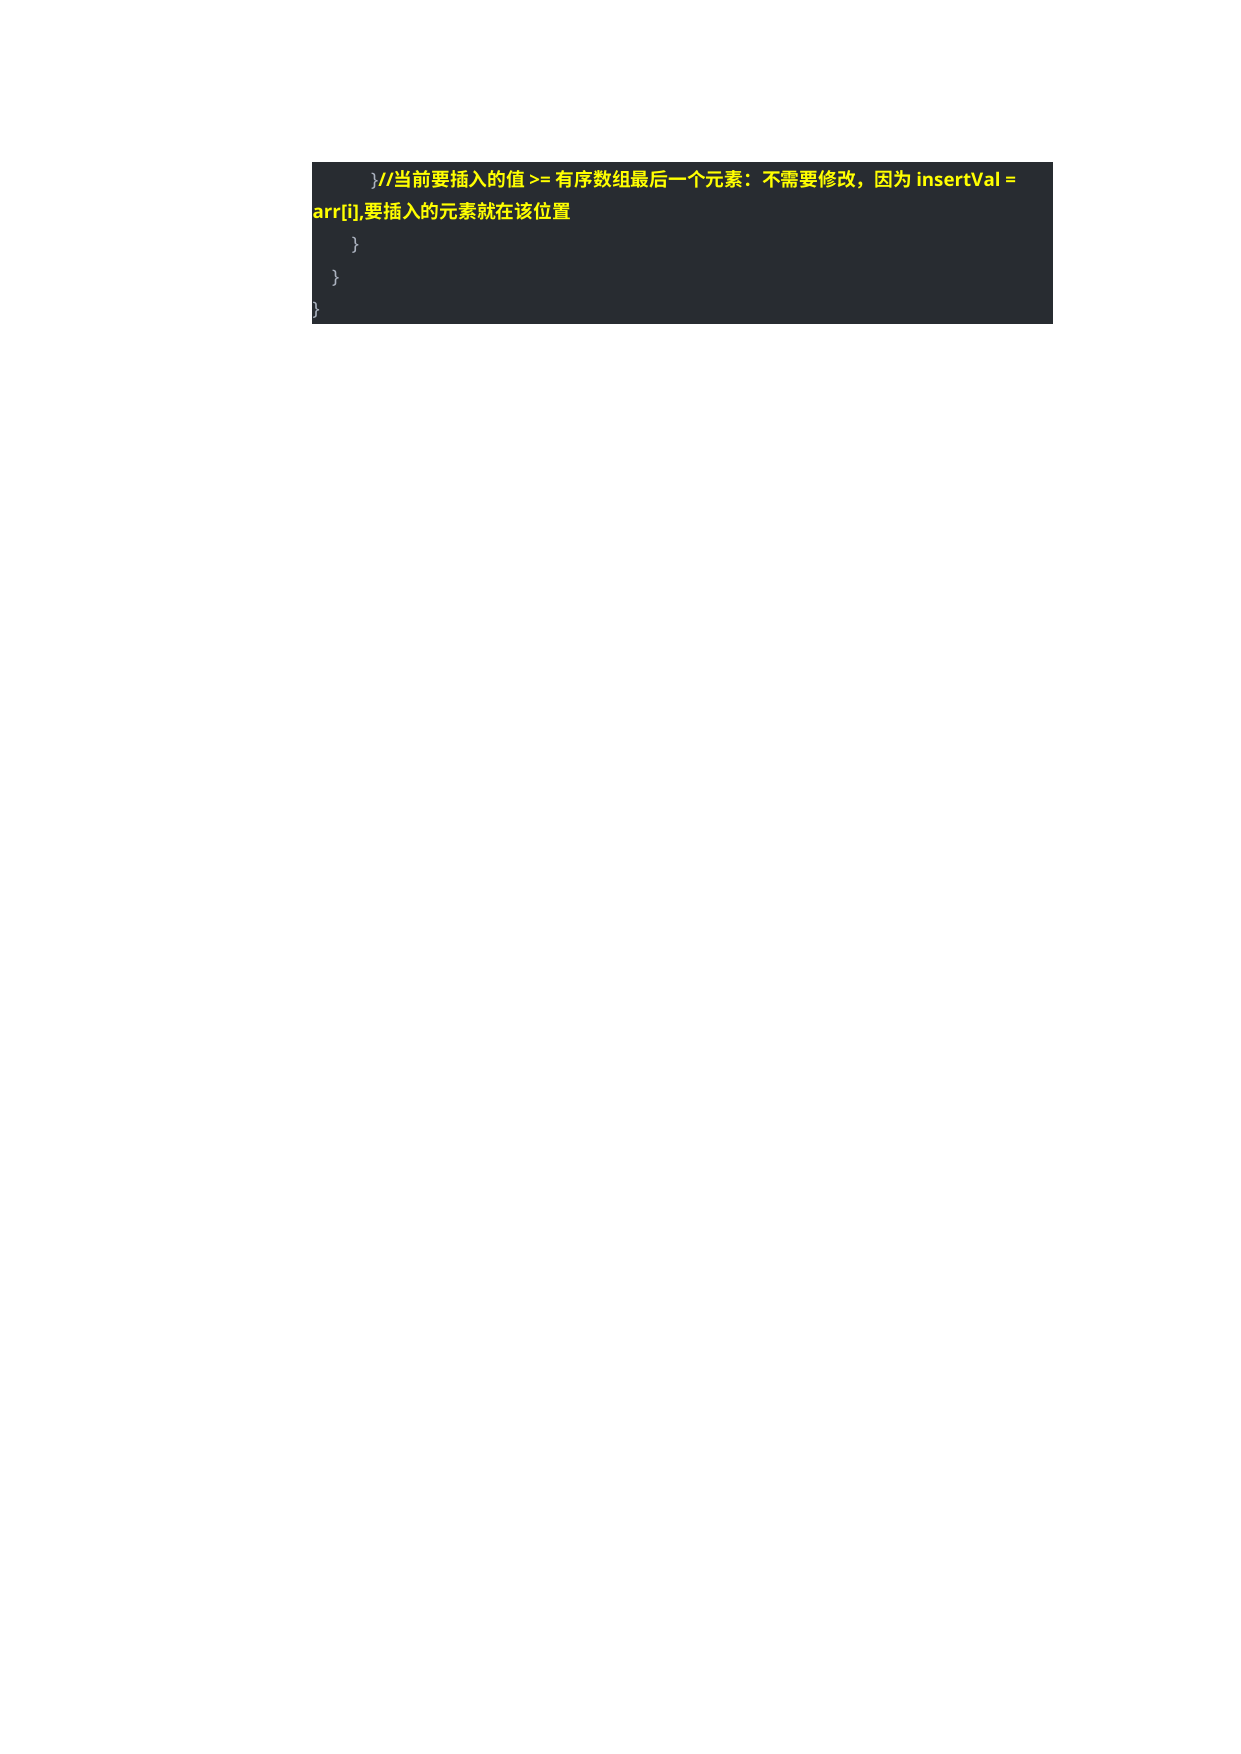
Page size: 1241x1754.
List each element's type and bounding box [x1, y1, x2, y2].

list [312, 162, 1053, 324]
